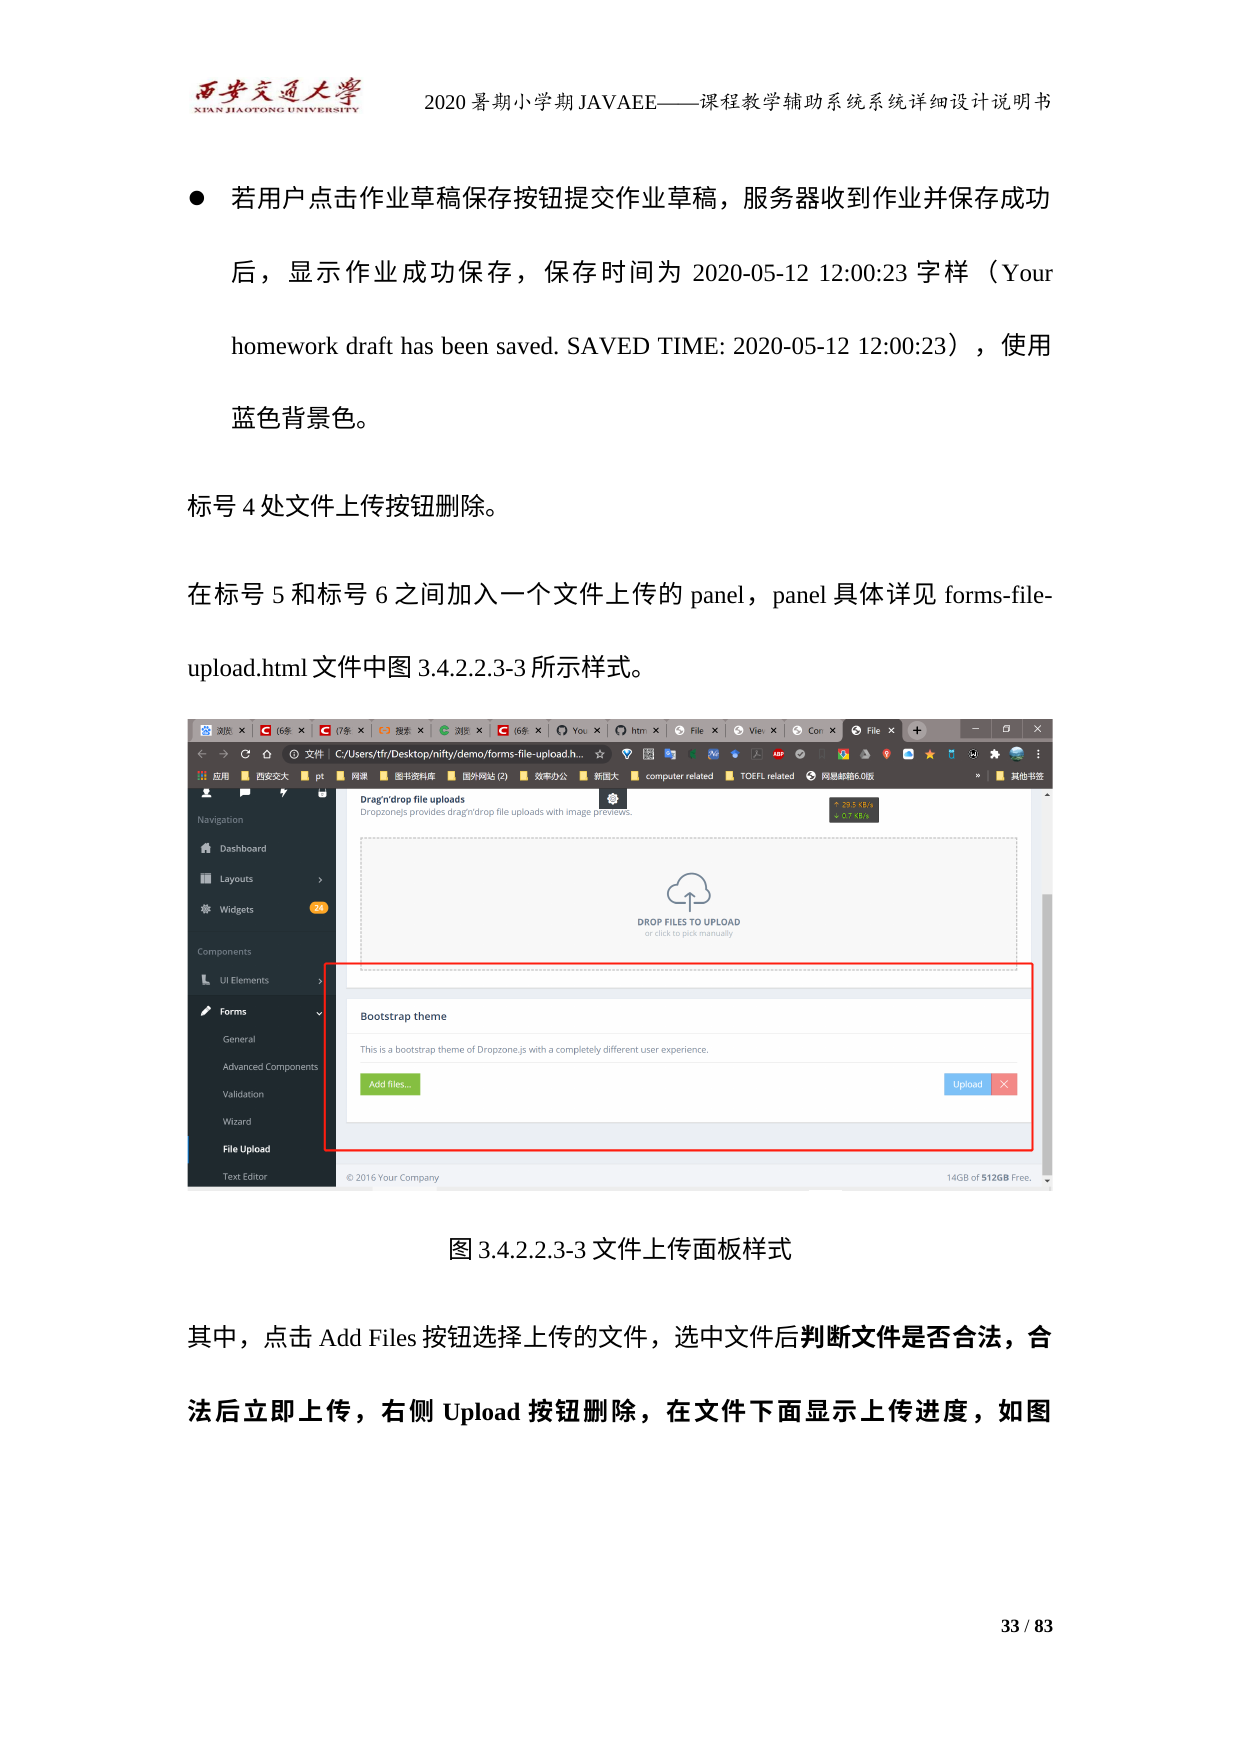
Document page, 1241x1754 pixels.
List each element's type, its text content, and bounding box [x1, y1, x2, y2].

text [187, 1302, 1053, 1443]
picture [187, 719, 1053, 1191]
text 在标号5和标号6之间加入一个文件上传的panel，panel具体详见forms-file-upload.html文件中图3.4.2.2.3-3所示样式。 [187, 558, 1053, 700]
text 标号4处文件上传按钮删除。 [187, 471, 1053, 539]
picture [189, 77, 364, 114]
list 若用户点击作业草稿保存按钮提交作业草稿，服务器收到作业并保存成功后，显示作业成功保存，保存时间为2020-05-12 12:00:23字样（Your homework draft has been saved. SAVED TIME: 2020-05-12 12:00:23），使用蓝色背景色。 [187, 163, 1053, 451]
text 图3.4.2.2.3-3 文件上传面板样式 [187, 1214, 1053, 1282]
